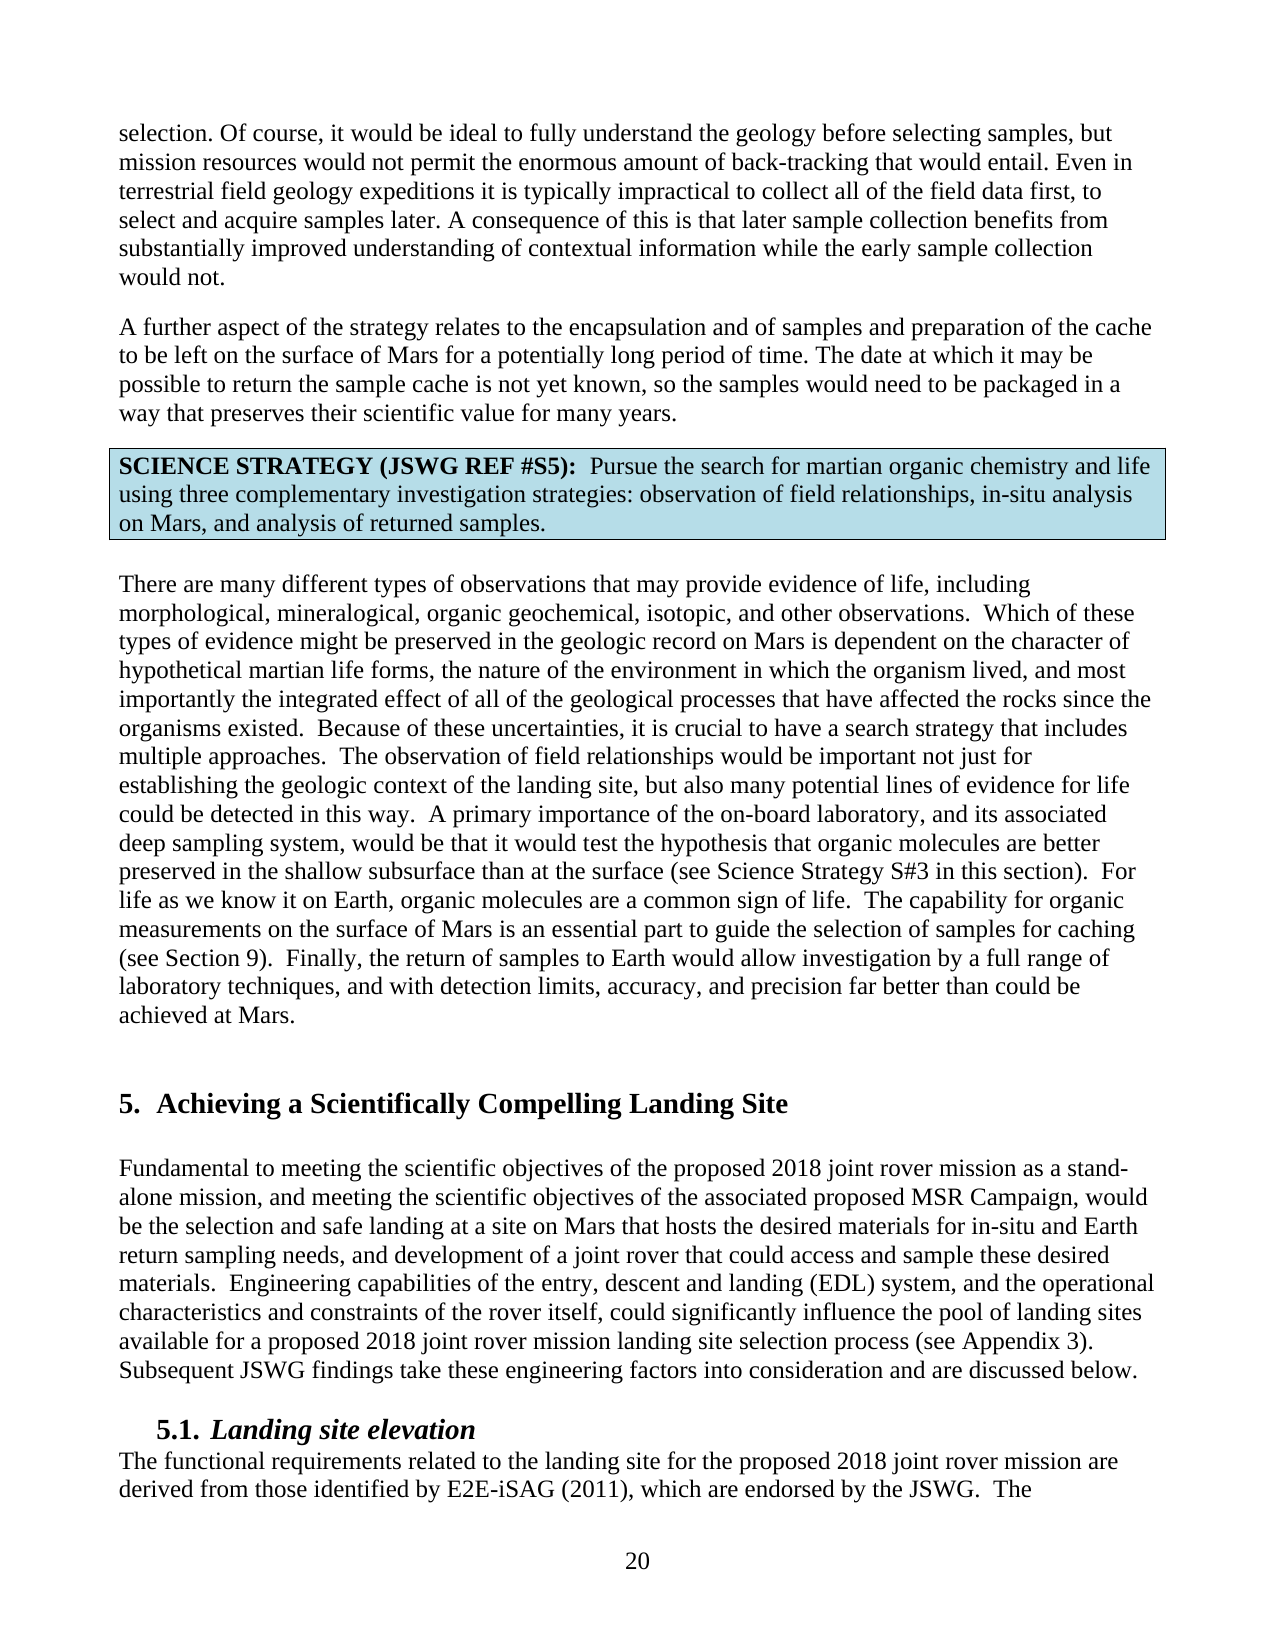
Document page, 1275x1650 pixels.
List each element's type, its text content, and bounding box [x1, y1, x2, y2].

text Achieving a Scientifically Compelling Landing Site [118, 1086, 1156, 1120]
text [118, 118, 1156, 291]
text There are many different types of observations that may provide evidence of life, including morphological, mineralogical, organic geochemical, isotopic, and other observations. Which of these types of evidence might be preserved in the geologic record on Mars is dependent on the character of hypothetical martian life forms, the nature of the environment in which the organism lived, and most importantly the integrated effect of all of the geological processes that have affected the rocks since the organisms existed. Because of these uncertainties, it is crucial to have a search strategy that includes multiple approaches. The observation of field relationships would be important not just for establishing the geologic context of the landing site, but also many potential lines of evidence for life could be detected in this way. A primary importance of the on-board laboratory, and its associated deep sampling system, would be that it would test the hypothesis that organic molecules are better preserved in the shallow subsurface than at the surface (see Science Strategy S#3 in this section). For life as we know it on Earth, organic molecules are a common sign of life. The capability for organic measurements on the surface of Mars is an essential part to guide the selection of samples for caching (see Section 9). Finally, the return of samples to Earth would allow investigation by a full range of laboratory techniques, and with detection limits, accuracy, and precision far better than could be achieved at Mars. [118, 569, 1156, 1029]
subtitle Landing site elevation [156, 1412, 1156, 1446]
text A further aspect of the strategy relates to the encapsulation and of samples and preparation of the cache to be left on the surface of Mars for a potentially long period of time. The date at which it may be possible to return the sample cache is not yet known, so the samples would need to be packaged in a way that preserves their scientific value for many years. [118, 312, 1156, 427]
text Fundamental to meeting the scientific objectives of the proposed 2018 joint rover mission as a stand-alone mission, and meeting the scientific objectives of the associated proposed MSR Campaign, would be the selection and safe landing at a site on Mars that hosts the desired materials for in-situ and Earth return sampling needs, and development of a joint rover that could access and sample these desired materials. Engineering capabilities of the entry, descent and landing (EDL) system, and the operational characteristics and constraints of the rover itself, could significantly influence the pool of landing sites available for a proposed 2018 joint rover mission landing site selection process (see Appendix 3). Subsequent JSWG findings take these engineering factors into consideration and are discussed below. [118, 1153, 1156, 1383]
text SCIENCE STRATEGY (JSWG REF #S5): Pursue the search for martian organic chemistry and life using three complementary investigation strategies: observation of field relationships, in-situ analysis on Mars, and analysis of returned samples. [110, 449, 1165, 539]
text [118, 1446, 1156, 1503]
